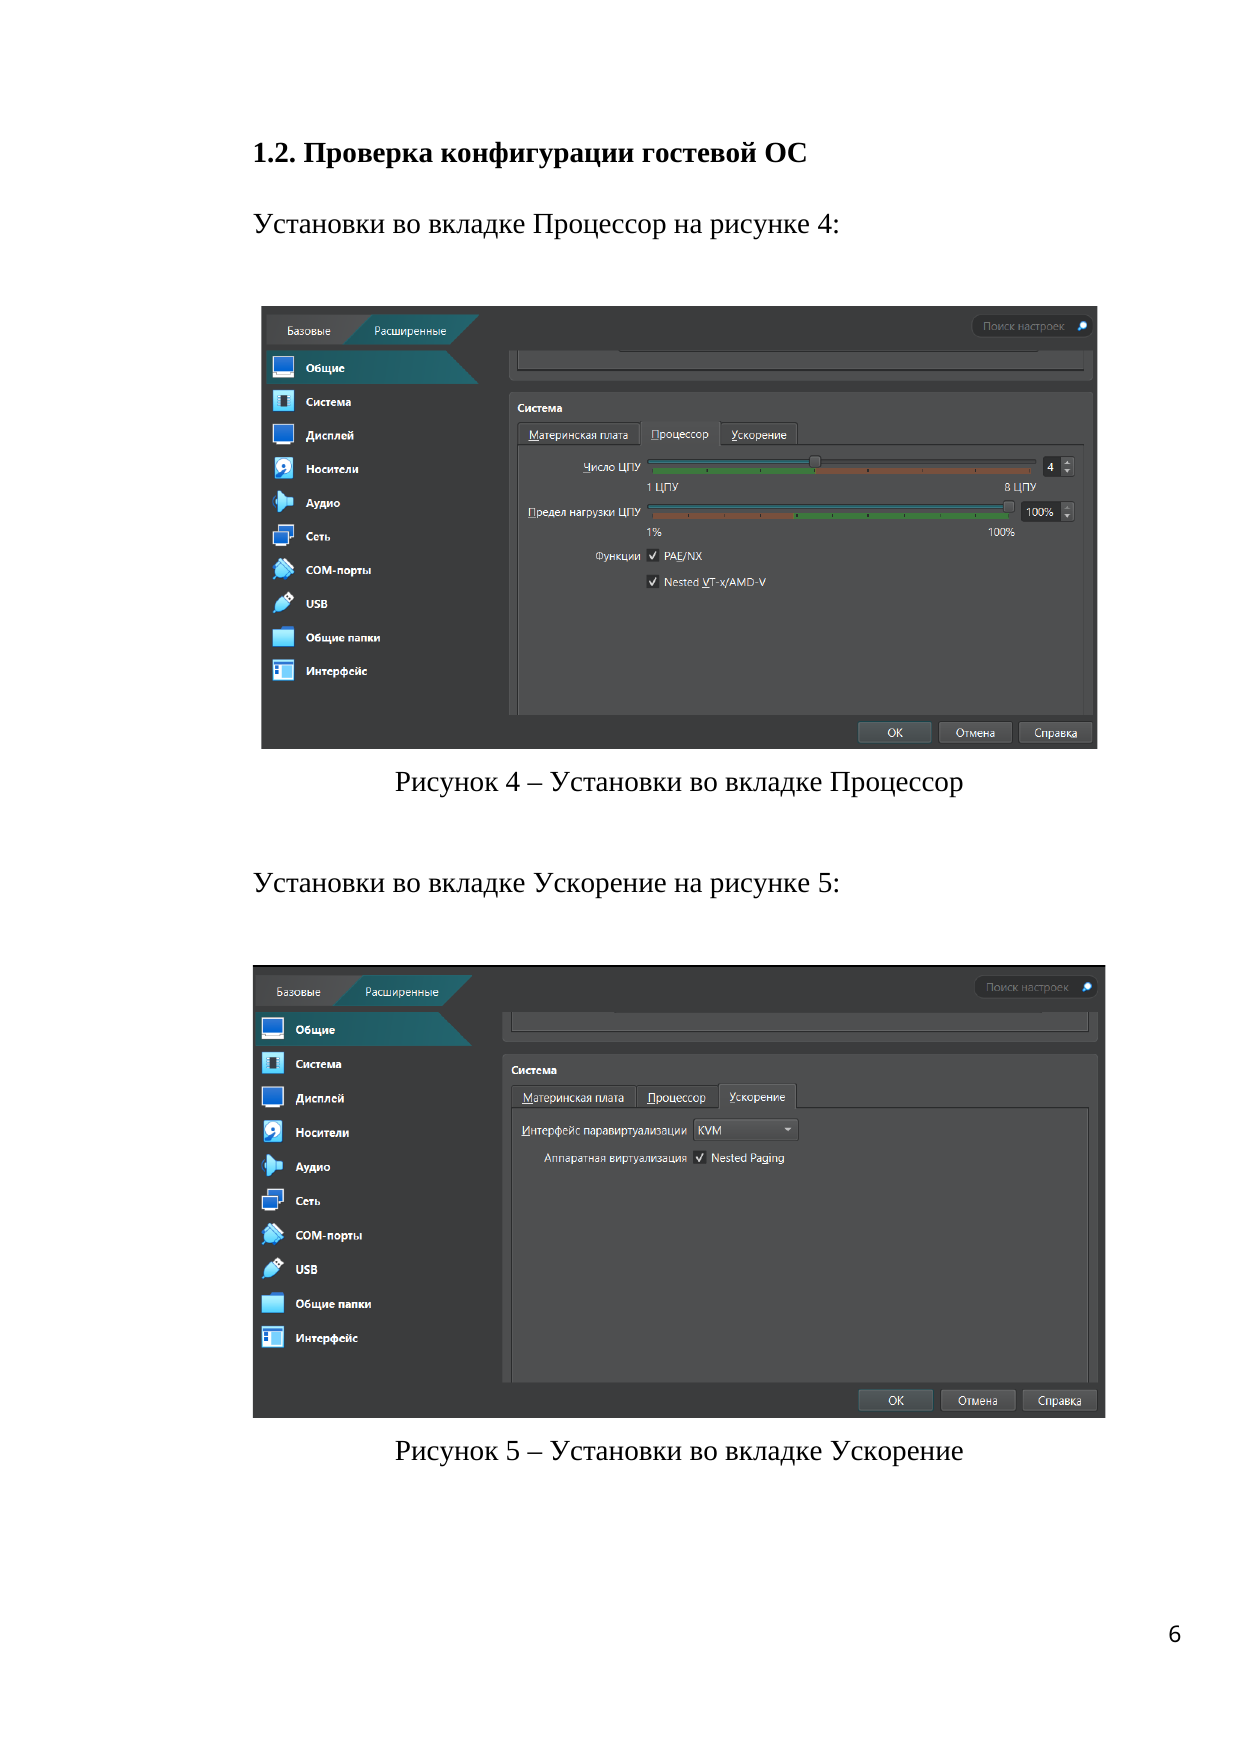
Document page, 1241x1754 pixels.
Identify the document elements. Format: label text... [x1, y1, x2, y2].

picture [252, 965, 1106, 1418]
text Рисунок 5 – Установки во вкладке Ускорение [177, 1433, 1181, 1467]
picture [261, 306, 1098, 749]
subtitle 1.2. Проверка конфигурации гостевой ОС [177, 135, 1181, 168]
text Рисунок 4 – Установки во вкладке Процессор [177, 764, 1181, 798]
text Установки во вкладке Процессор на рисунке 4: [177, 206, 1181, 239]
text Установки во вкладке Ускорение на рисунке 5: [177, 865, 1181, 898]
